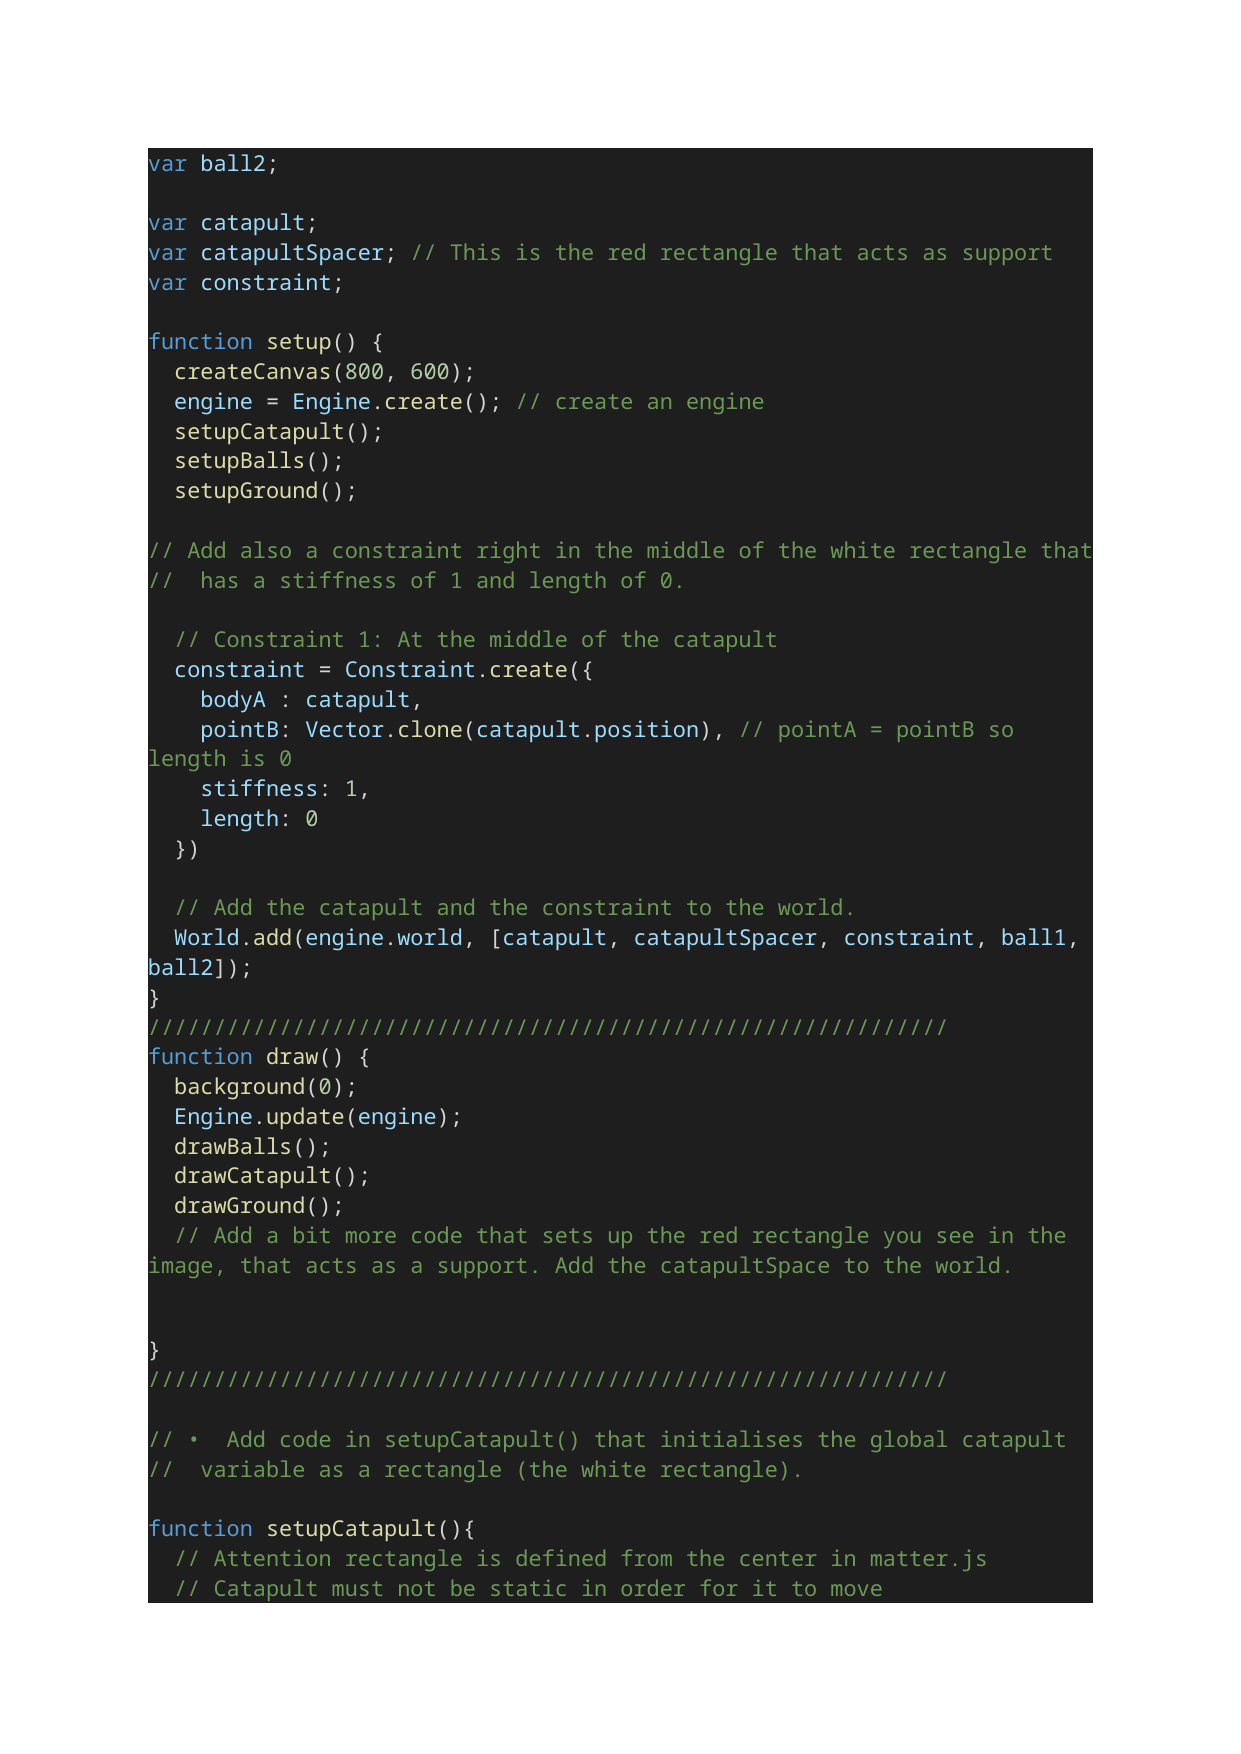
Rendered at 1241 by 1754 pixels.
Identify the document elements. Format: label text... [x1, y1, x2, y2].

text // Attention rectangle is defined from the center in matter.js [148, 1543, 1093, 1573]
text function draw() { [148, 1041, 1093, 1071]
text Engine.update(engine); [148, 1101, 1093, 1131]
text constraint = Constraint.create({ [148, 654, 1093, 684]
text // Constraint 1: At the middle of the catapult [148, 624, 1093, 654]
text var catapultSpacer; // This is the red rectangle that acts as support [148, 237, 1093, 267]
text // Add a bit more code that sets up the red rectangle you see in the image, that acts as a support. Add the catapultSpace to the world. [148, 1220, 1093, 1280]
text bodyA : catapult, [148, 684, 1093, 714]
text // Add also a constraint right in the middle of the white rectangle that [148, 535, 1093, 565]
text // • Add code in setupCatapult() that initialises the global catapult [148, 1424, 1093, 1454]
text setupBalls(); [148, 446, 1093, 475]
text drawCatapult(); [148, 1161, 1093, 1190]
text setupGround(); [148, 475, 1093, 505]
text // has a stiffness of 1 and length of 0. [148, 565, 1093, 594]
text length: 0 [148, 803, 1093, 833]
text engine = Engine.create(); // create an engine [148, 386, 1093, 416]
text stiffness: 1, [148, 773, 1093, 803]
text var constraint; [148, 267, 1093, 297]
text pointB: Vector.clone(catapult.position), // pointA = pointB so length is 0 [148, 714, 1093, 773]
text // variable as a rectangle (the white rectangle). [148, 1454, 1093, 1483]
text }) [148, 833, 1093, 863]
text // Add the catapult and the constraint to the world. [148, 892, 1093, 922]
text var catapult; [148, 207, 1093, 237]
text } [148, 1334, 1093, 1364]
text ///////////////////////////////////////////////////////////// [148, 1364, 1093, 1394]
text createCanvas(800, 600); [148, 356, 1093, 386]
text drawGround(); [148, 1190, 1093, 1220]
text } [148, 982, 1093, 1012]
text var ball2; [148, 148, 1093, 177]
text // Catapult must not be static in order for it to move [148, 1573, 1093, 1603]
text setupCatapult(); [148, 416, 1093, 446]
text drawBalls(); [148, 1131, 1093, 1161]
text function setupCatapult(){ [148, 1513, 1093, 1543]
text ///////////////////////////////////////////////////////////// [148, 1012, 1093, 1041]
text World.add(engine.world, [catapult, catapultSpacer, constraint, ball1, ball2]); [148, 922, 1093, 982]
text background(0); [148, 1071, 1093, 1101]
text function setup() { [148, 326, 1093, 356]
